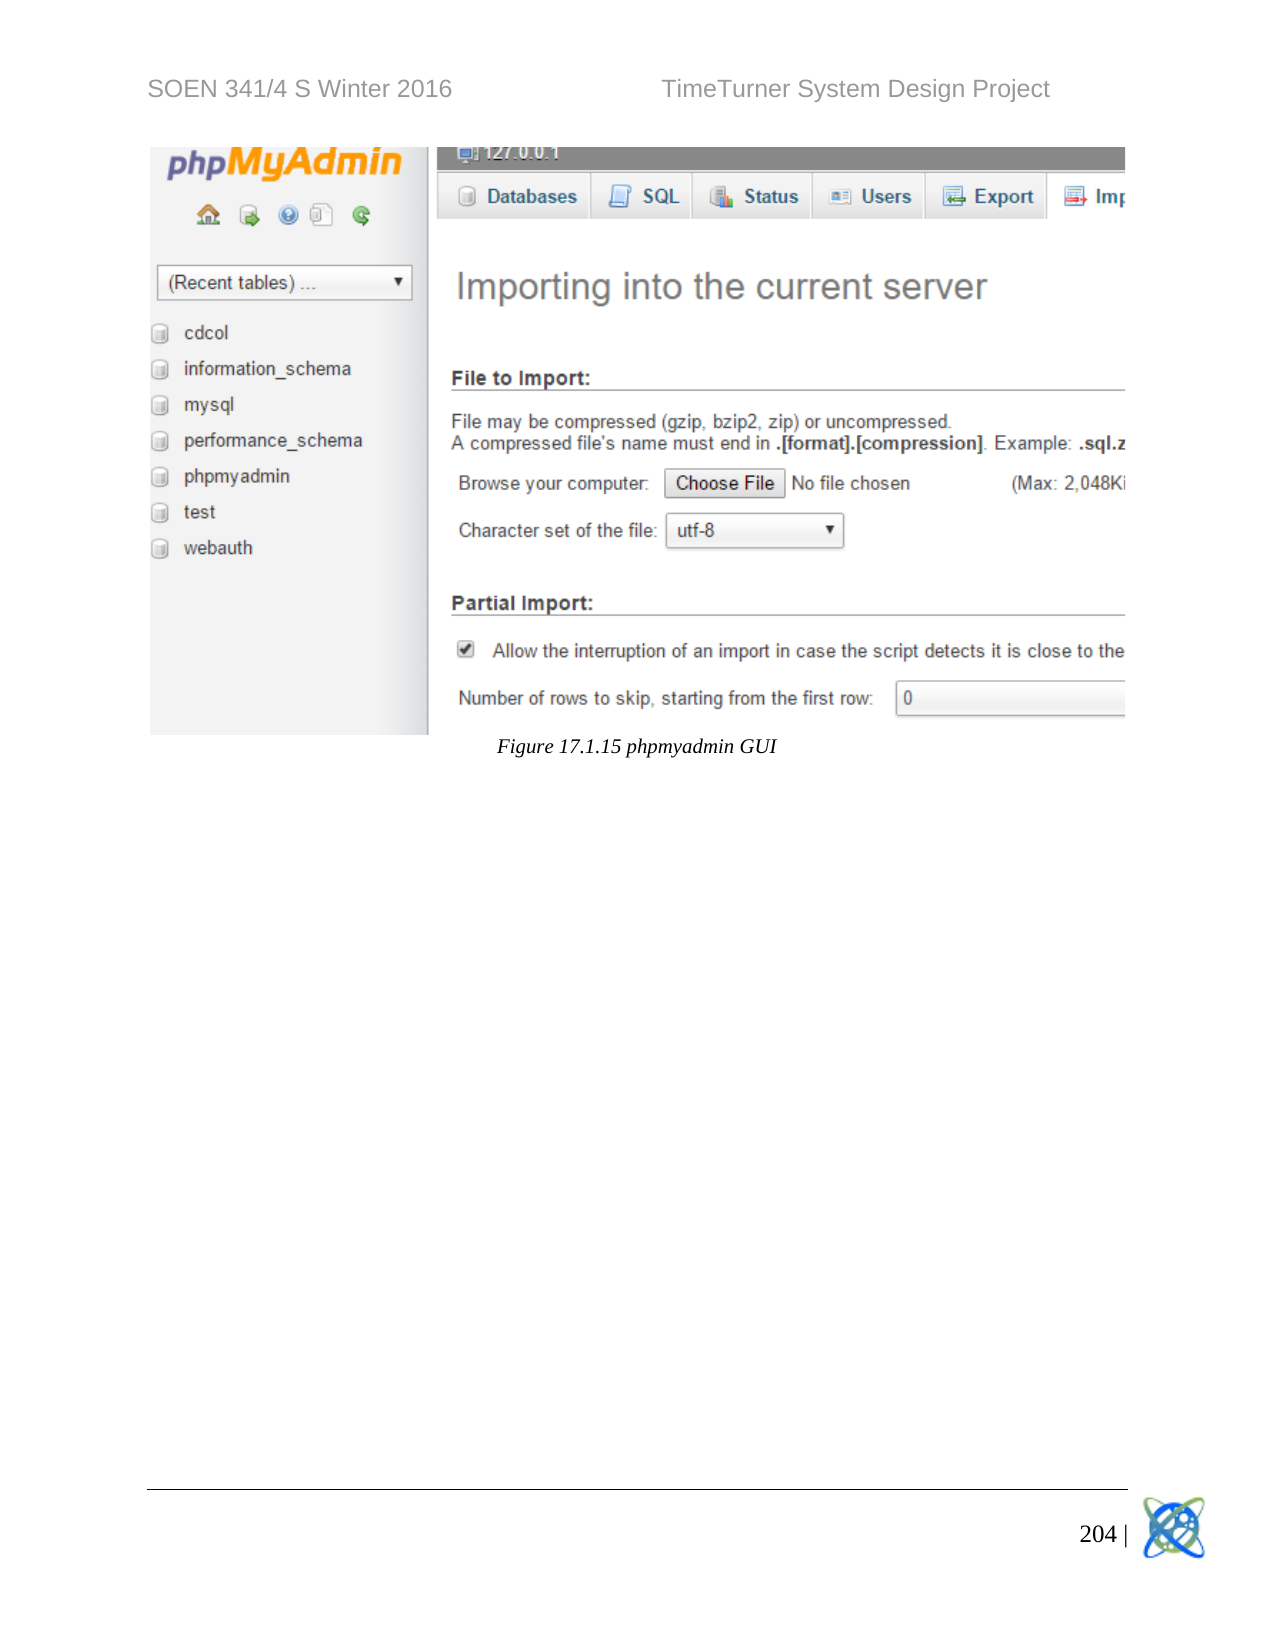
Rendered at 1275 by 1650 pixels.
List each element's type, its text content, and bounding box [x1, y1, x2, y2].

text Figure 17.1.15 phpmyadmin GUI [147, 734, 1128, 758]
picture [150, 147, 1125, 735]
picture [1123, 1490, 1224, 1566]
